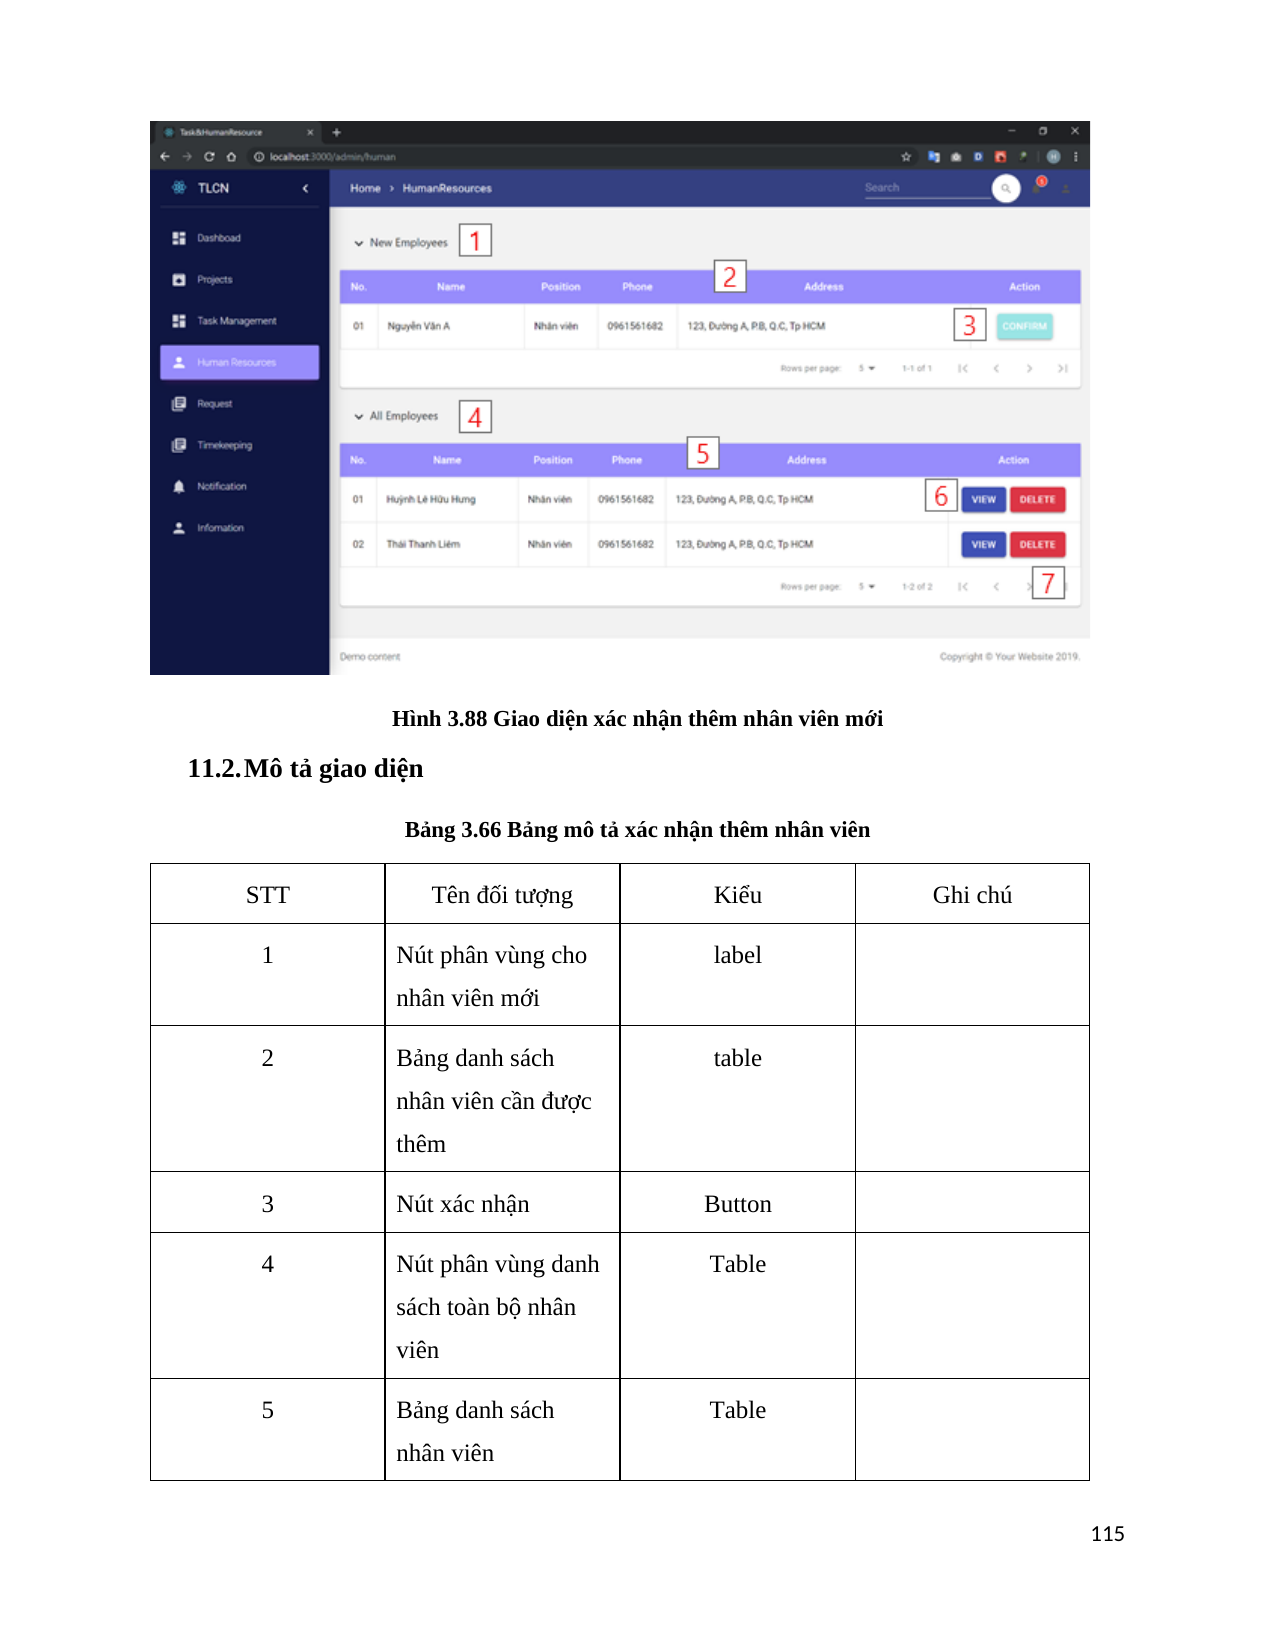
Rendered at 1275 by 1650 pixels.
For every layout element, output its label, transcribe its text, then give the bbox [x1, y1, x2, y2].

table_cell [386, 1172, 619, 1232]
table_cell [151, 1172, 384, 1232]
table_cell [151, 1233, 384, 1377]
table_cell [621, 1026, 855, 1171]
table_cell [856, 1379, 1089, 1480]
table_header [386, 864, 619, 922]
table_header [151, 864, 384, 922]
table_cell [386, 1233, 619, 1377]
picture [150, 121, 1091, 675]
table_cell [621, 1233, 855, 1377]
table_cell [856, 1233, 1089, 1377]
text Hình . Giao diện xác nhận thêm nhân viên mới [150, 705, 1125, 731]
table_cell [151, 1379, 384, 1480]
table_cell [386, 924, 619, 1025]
text Bảng . Bảng mô tả xác nhận thêm nhân viên [150, 816, 1125, 842]
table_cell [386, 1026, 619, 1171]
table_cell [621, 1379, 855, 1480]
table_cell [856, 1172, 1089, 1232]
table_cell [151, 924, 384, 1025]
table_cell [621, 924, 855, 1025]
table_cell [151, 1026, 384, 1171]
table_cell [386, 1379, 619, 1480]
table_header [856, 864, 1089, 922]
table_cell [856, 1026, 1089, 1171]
list Mô tả giao diện [187, 752, 1125, 783]
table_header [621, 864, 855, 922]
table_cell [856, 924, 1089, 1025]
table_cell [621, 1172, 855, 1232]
